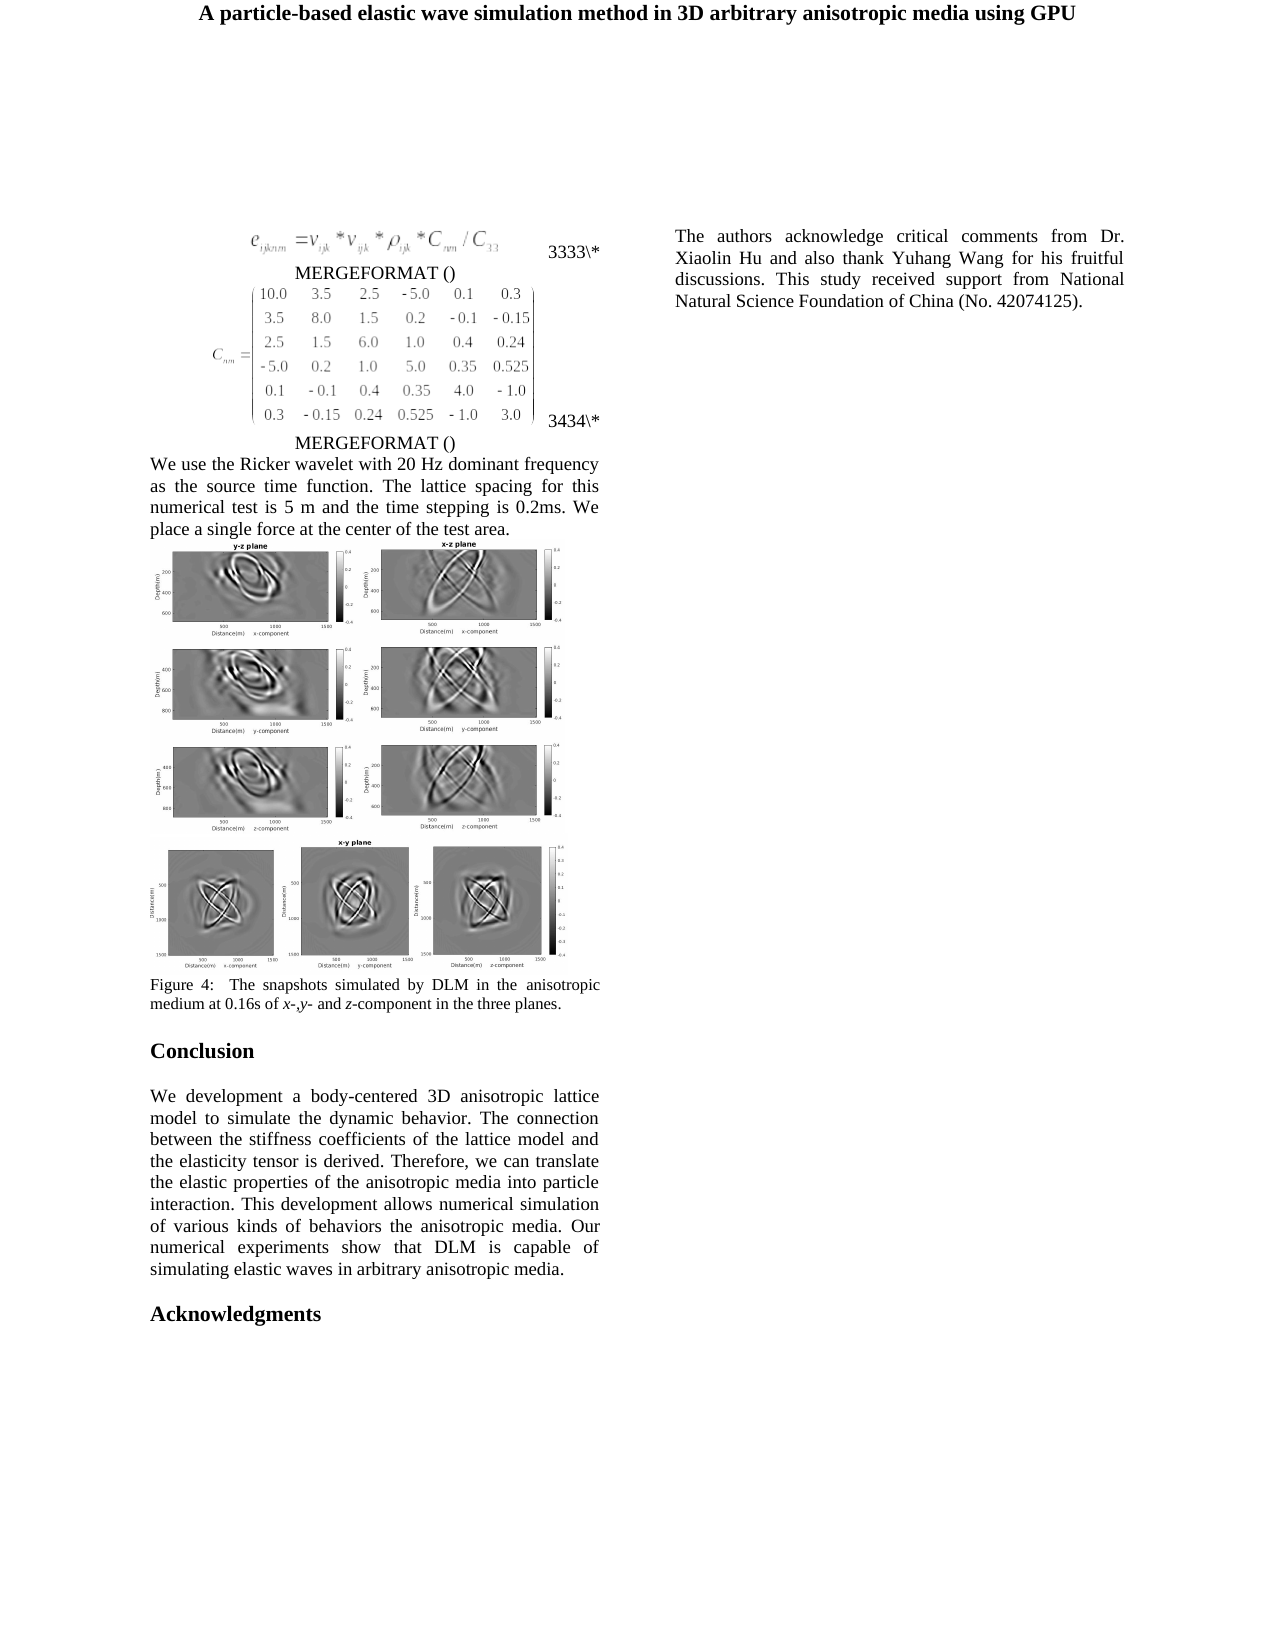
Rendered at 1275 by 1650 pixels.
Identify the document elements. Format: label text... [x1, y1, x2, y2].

text Conclusion [150, 1038, 600, 1063]
text We use the Ricker wavelet with 20 Hz dominant frequency as the source time function. The lattice spacing for this numerical test is 5 m and the time stepping is 0.2ms. We place a single force at the center of the test area. [150, 453, 600, 539]
text Figure 4: The snapshots simulated by DLM in the anisotropic medium at 0.16s of x-,y- and z-component in the three planes. [150, 975, 600, 1013]
text The authors acknowledge critical comments from Dr. Xiaolin Hu and also thank Yuhang Wang for his fruitful discussions. This study received support from National Natural Science Foundation of China (No. 42074125). [675, 225, 1125, 311]
text We development a body-centered 3D anisotropic lattice model to simulate the dynamic behavior. The connection between the stiffness coefficients of the lattice model and the elasticity tensor is derived. Therefore, we can translate the elastic properties of the anisotropic media into particle interaction. This development allows numerical simulation of various kinds of behaviors the anisotropic media. Our numerical experiments show that DLM is capable of simulating elastic waves in arbitrary anisotropic media. [150, 1085, 600, 1279]
picture [150, 539, 568, 975]
subtitle Acknowledgments [150, 1301, 600, 1326]
